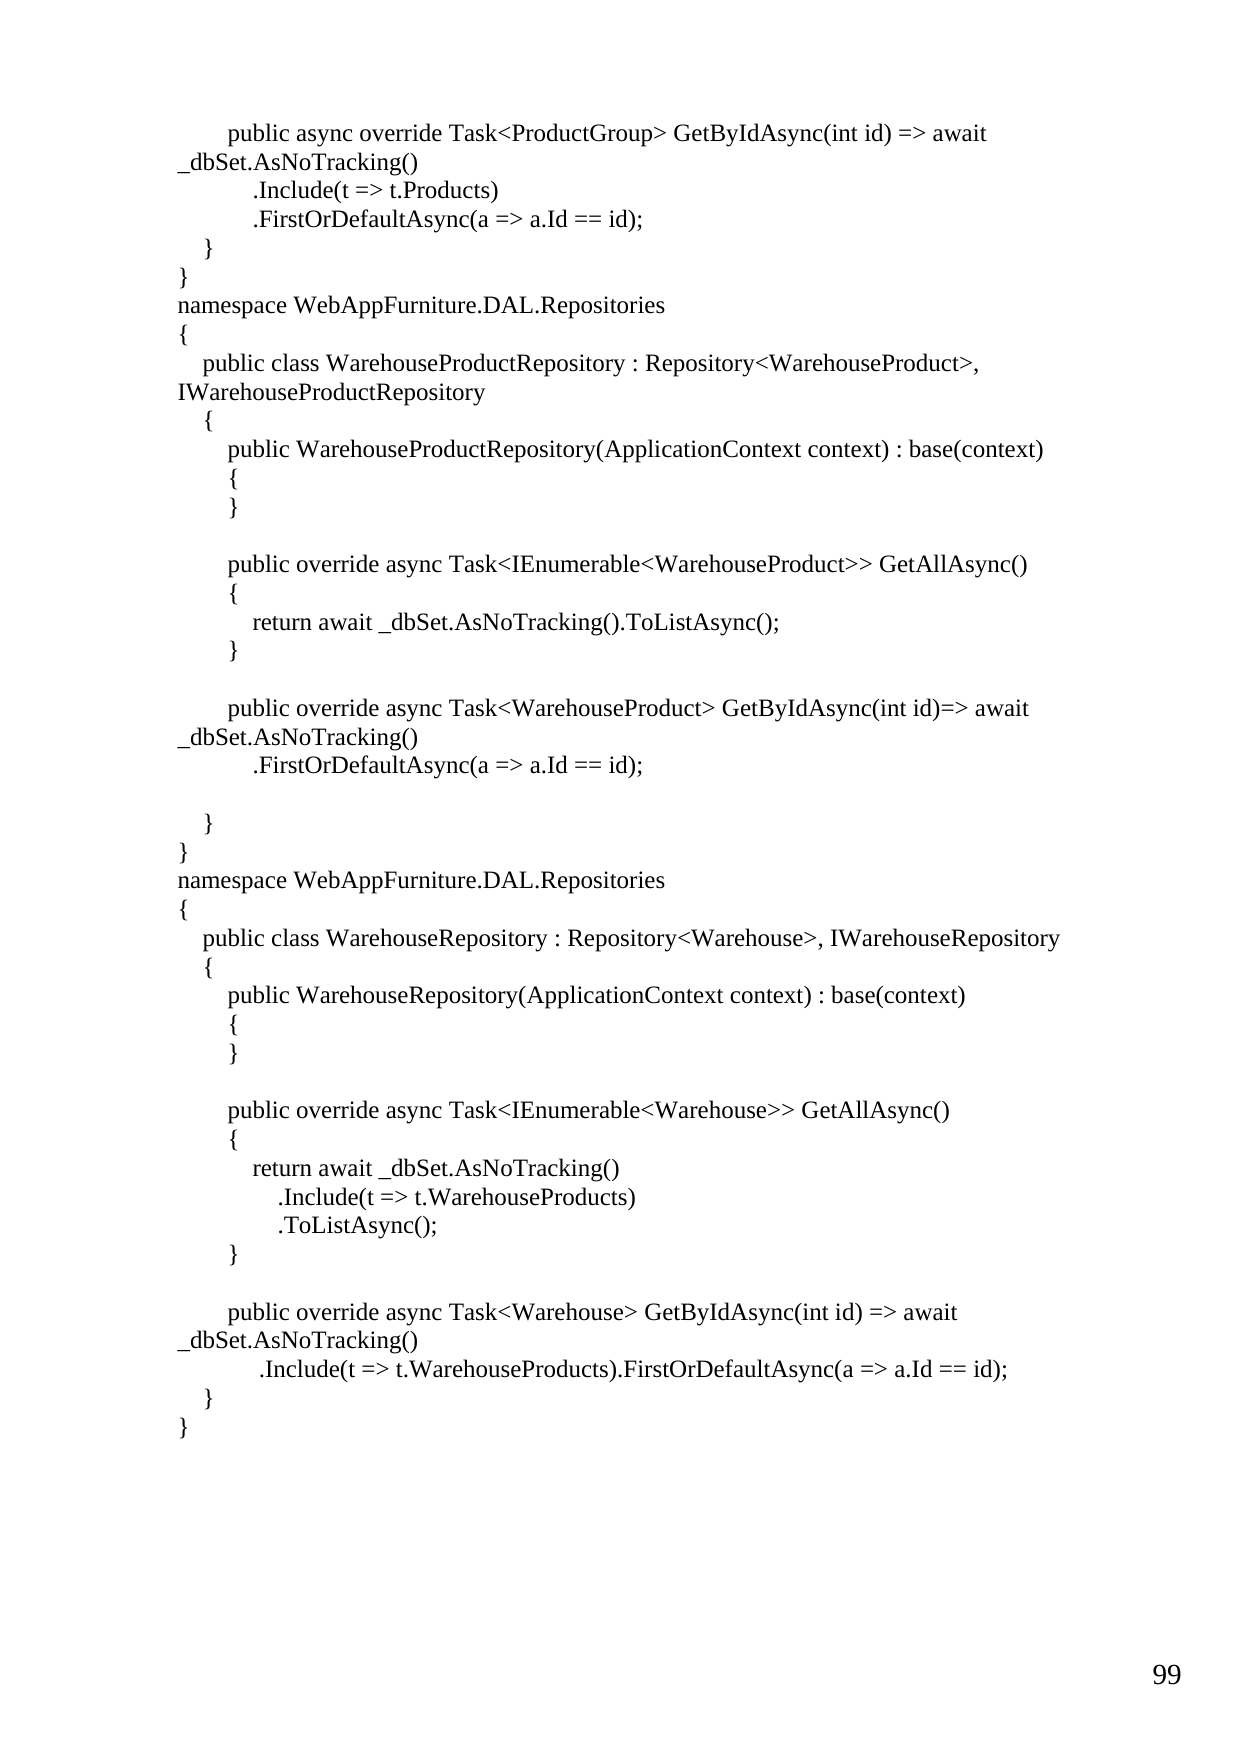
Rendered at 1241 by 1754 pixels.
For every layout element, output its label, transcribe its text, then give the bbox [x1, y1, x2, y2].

text .ToListAsync(); [177, 1211, 1181, 1239]
text } [177, 1038, 1181, 1067]
text } [177, 233, 1181, 262]
text namespace WebAppFurniture.DAL.Repositories [177, 291, 1181, 319]
text return await _dbSet.AsNoTracking() [177, 1153, 1181, 1182]
text .Include(t => t.WarehouseProducts).FirstOrDefaultAsync(a => a.Id == id); [177, 1354, 1181, 1383]
text public WarehouseProductRepository(ApplicationContext context) : base(context) [177, 434, 1181, 463]
text { [177, 1124, 1181, 1153]
text { [177, 463, 1181, 492]
text { [177, 406, 1181, 434]
text public class WarehouseProductRepository : Repository<WarehouseProduct>, IWarehouseProductRepository [177, 348, 1181, 406]
text } [177, 837, 1181, 866]
text public override async Task<WarehouseProduct> GetByIdAsync(int id)=> await _dbSet.AsNoTracking() [177, 693, 1181, 751]
text } [177, 262, 1181, 291]
text } [177, 808, 1181, 837]
text } [177, 1383, 1181, 1412]
text public class WarehouseRepository : Repository<Warehouse>, IWarehouseRepository [177, 923, 1181, 952]
text public async override Task<ProductGroup> GetByIdAsync(int id) => await _dbSet.AsNoTracking() [177, 118, 1181, 176]
text public override async Task<IEnumerable<WarehouseProduct>> GetAllAsync() [177, 549, 1181, 578]
text } [177, 492, 1181, 521]
text public override async Task<Warehouse> GetByIdAsync(int id) => await _dbSet.AsNoTracking() [177, 1297, 1181, 1354]
text { [177, 578, 1181, 607]
text return await _dbSet.AsNoTracking().ToListAsync(); [177, 607, 1181, 636]
text } [177, 1239, 1181, 1268]
text .Include(t => t.WarehouseProducts) [177, 1182, 1181, 1211]
text .FirstOrDefaultAsync(a => a.Id == id); [177, 751, 1181, 779]
text } [177, 1412, 1181, 1441]
text public WarehouseRepository(ApplicationContext context) : base(context) [177, 981, 1181, 1009]
text { [177, 952, 1181, 981]
text { [177, 319, 1181, 348]
text { [177, 894, 1181, 923]
text .Include(t => t.Products) [177, 176, 1181, 204]
text public override async Task<IEnumerable<Warehouse>> GetAllAsync() [177, 1096, 1181, 1124]
text .FirstOrDefaultAsync(a => a.Id == id); [177, 204, 1181, 233]
text { [177, 1009, 1181, 1038]
text namespace WebAppFurniture.DAL.Repositories [177, 866, 1181, 894]
text } [177, 636, 1181, 664]
